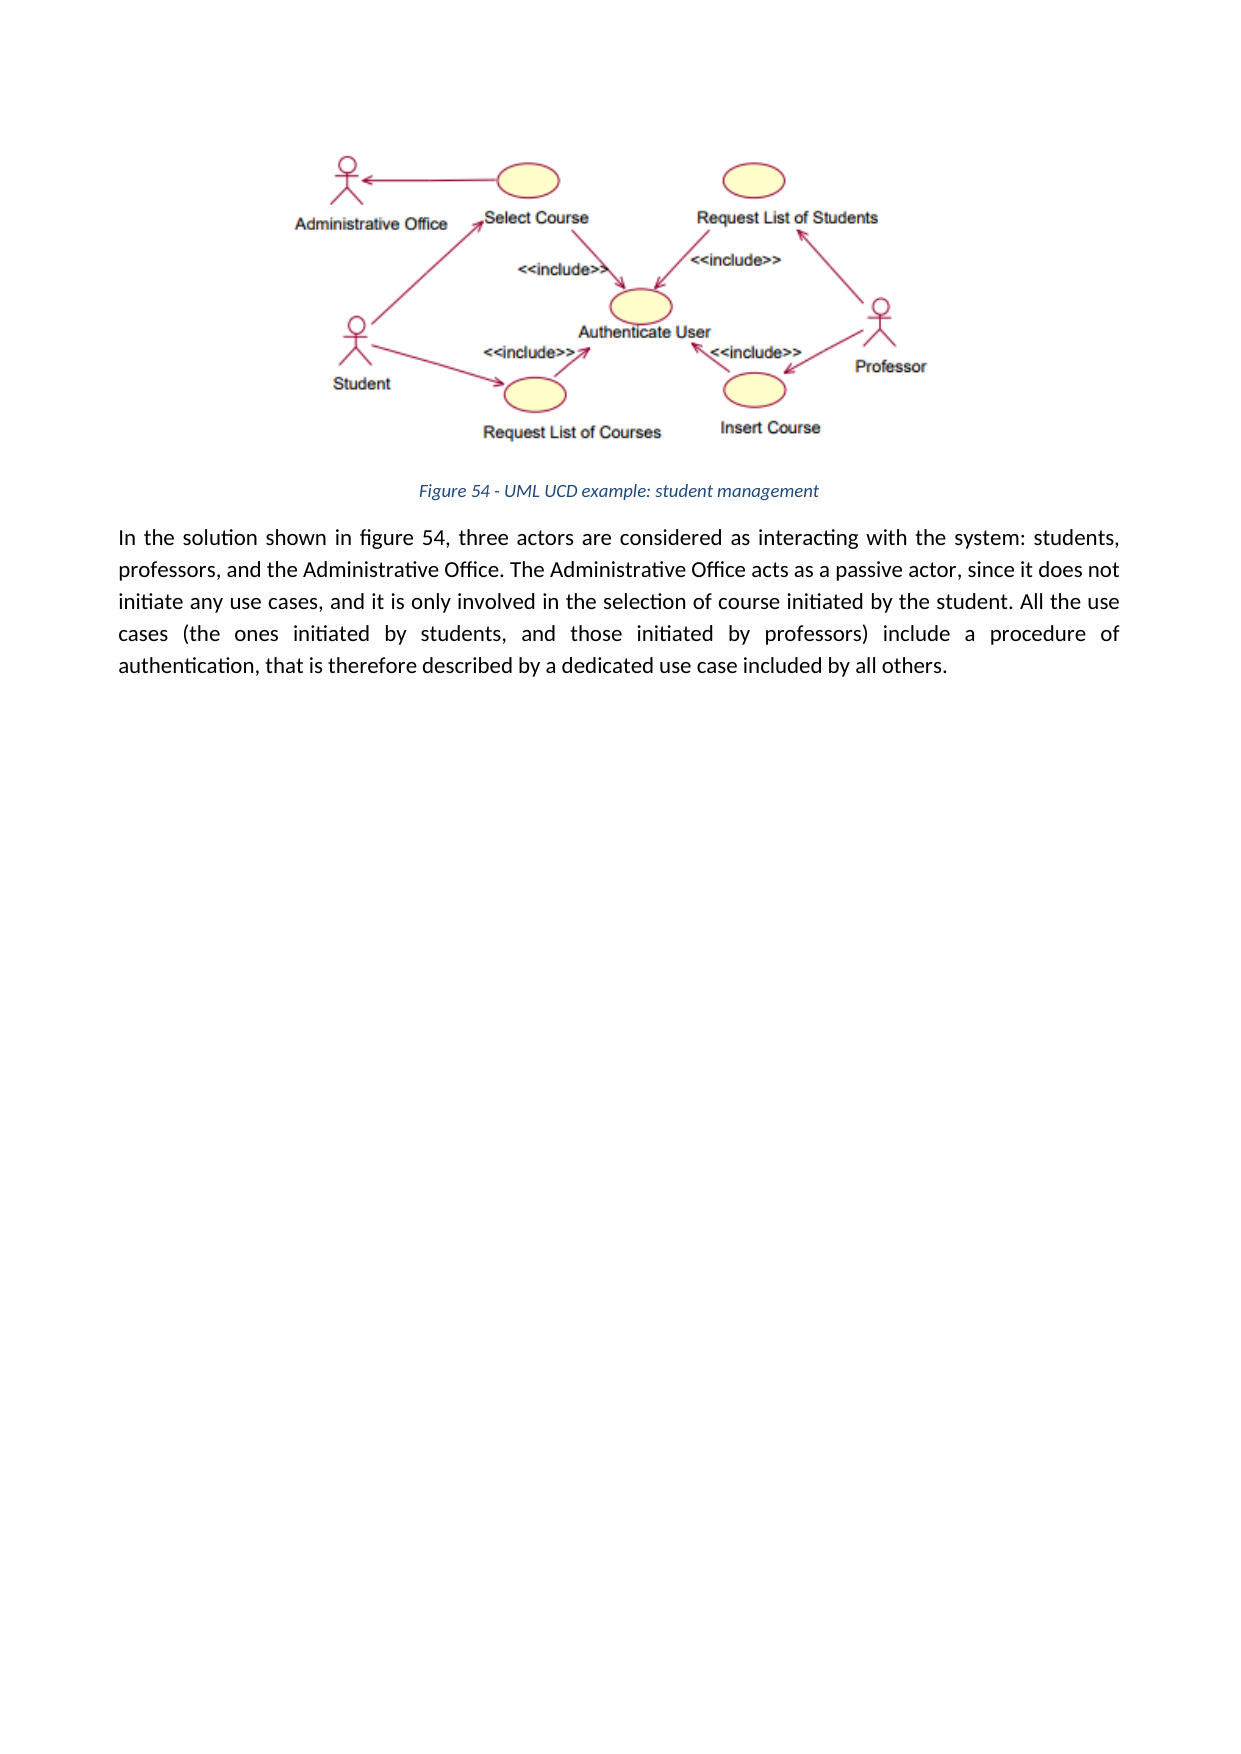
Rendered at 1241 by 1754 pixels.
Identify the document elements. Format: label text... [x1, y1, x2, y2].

picture [287, 147, 953, 454]
text Figure 54 - UML UCD example: student management [118, 479, 1122, 502]
text In the solution shown in figure 54, three actors are considered as interacting with the system: students, professors, and the Administrative Office. The Administrative Office acts as a passive actor, since it does not initiate any use cases, and it is only involved in the selection of course initiated by the student. All the use cases (the ones initiated by students, and those initiated by professors) include a procedure of authentication, that is therefore described by a dedicated use case included by all others. [118, 523, 1122, 679]
